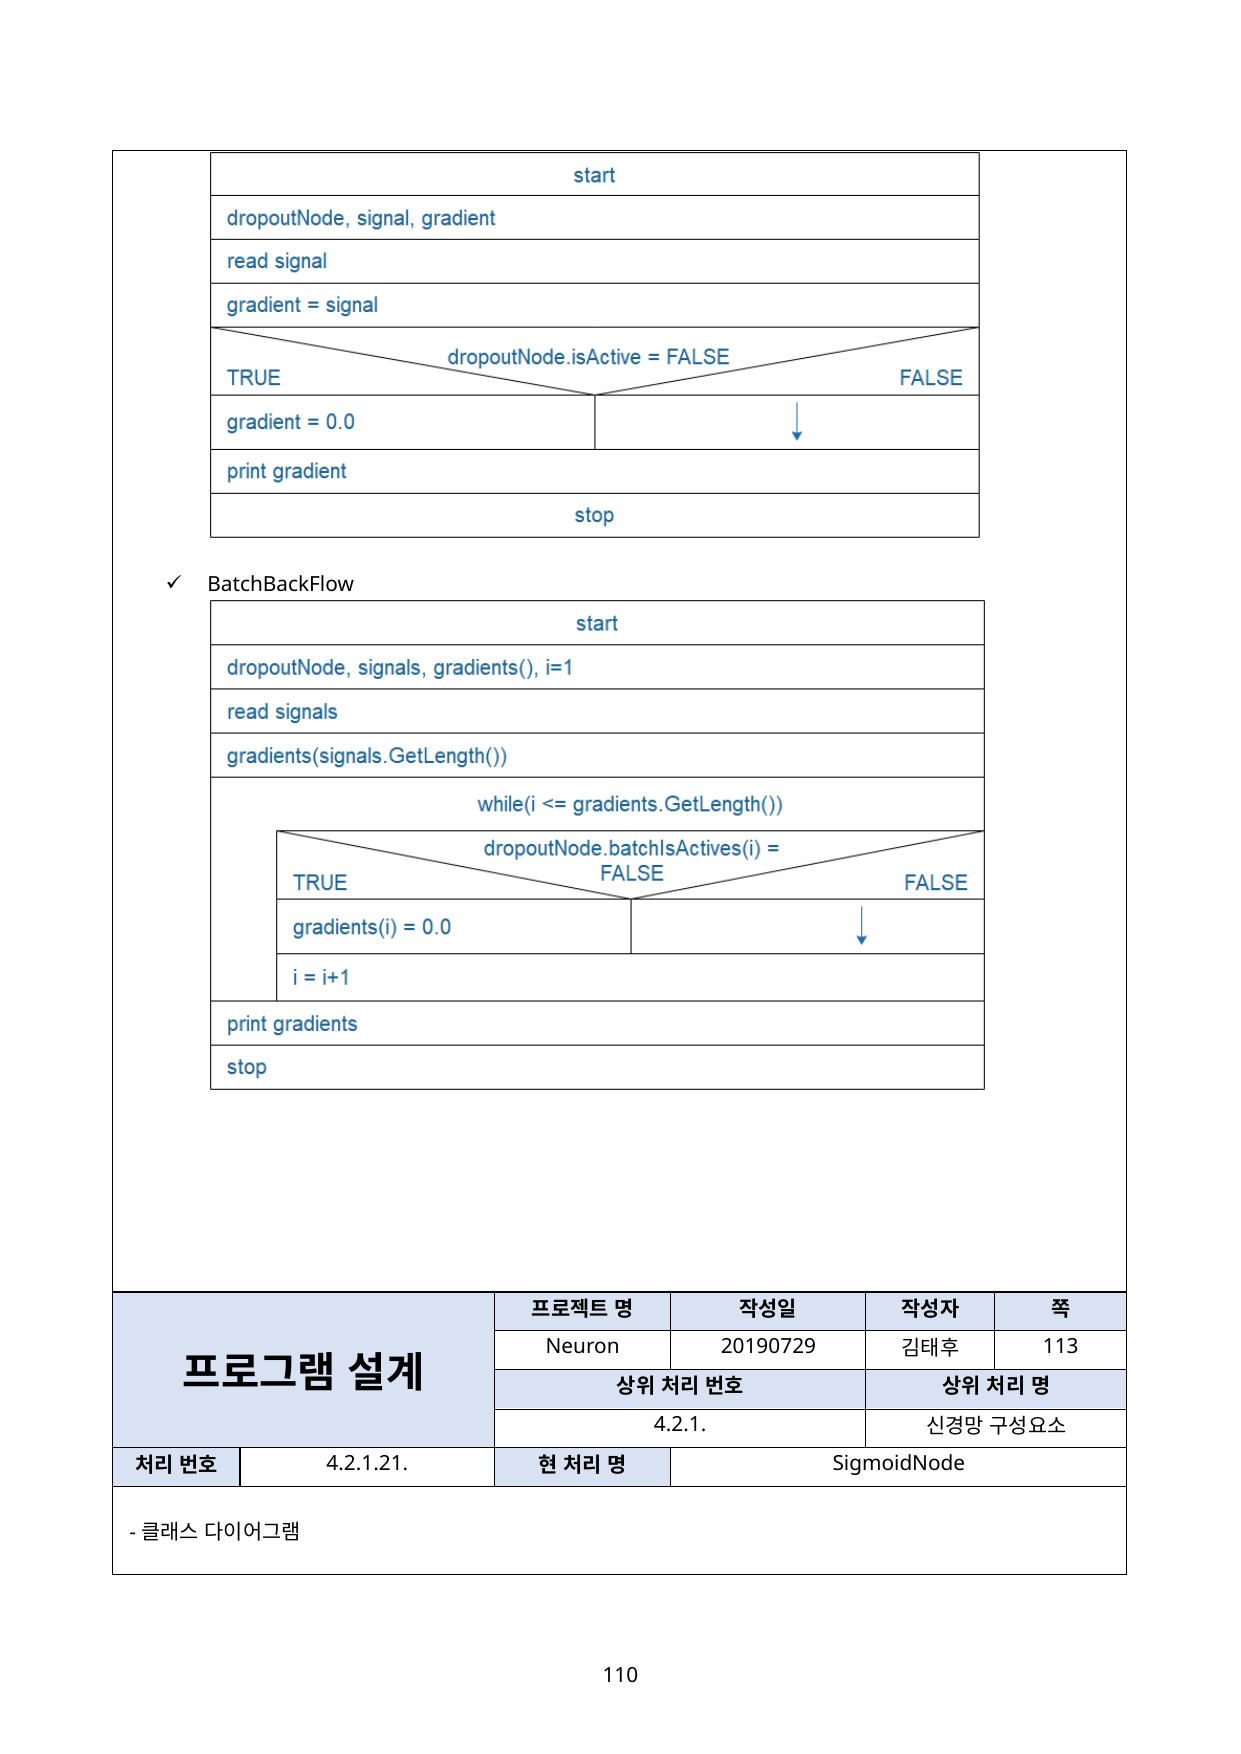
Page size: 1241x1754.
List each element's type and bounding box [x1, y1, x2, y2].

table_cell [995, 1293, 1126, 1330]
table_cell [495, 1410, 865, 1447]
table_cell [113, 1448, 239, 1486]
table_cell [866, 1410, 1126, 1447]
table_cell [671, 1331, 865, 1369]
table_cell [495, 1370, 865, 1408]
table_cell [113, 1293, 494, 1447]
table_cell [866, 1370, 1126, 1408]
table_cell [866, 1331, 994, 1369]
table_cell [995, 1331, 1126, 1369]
picture [207, 598, 987, 1093]
picture [207, 151, 986, 542]
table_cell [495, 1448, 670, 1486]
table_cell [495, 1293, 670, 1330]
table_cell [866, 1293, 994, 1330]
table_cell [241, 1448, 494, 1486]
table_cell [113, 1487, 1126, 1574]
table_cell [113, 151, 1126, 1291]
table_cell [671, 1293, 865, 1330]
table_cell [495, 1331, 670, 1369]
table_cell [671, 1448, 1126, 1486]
